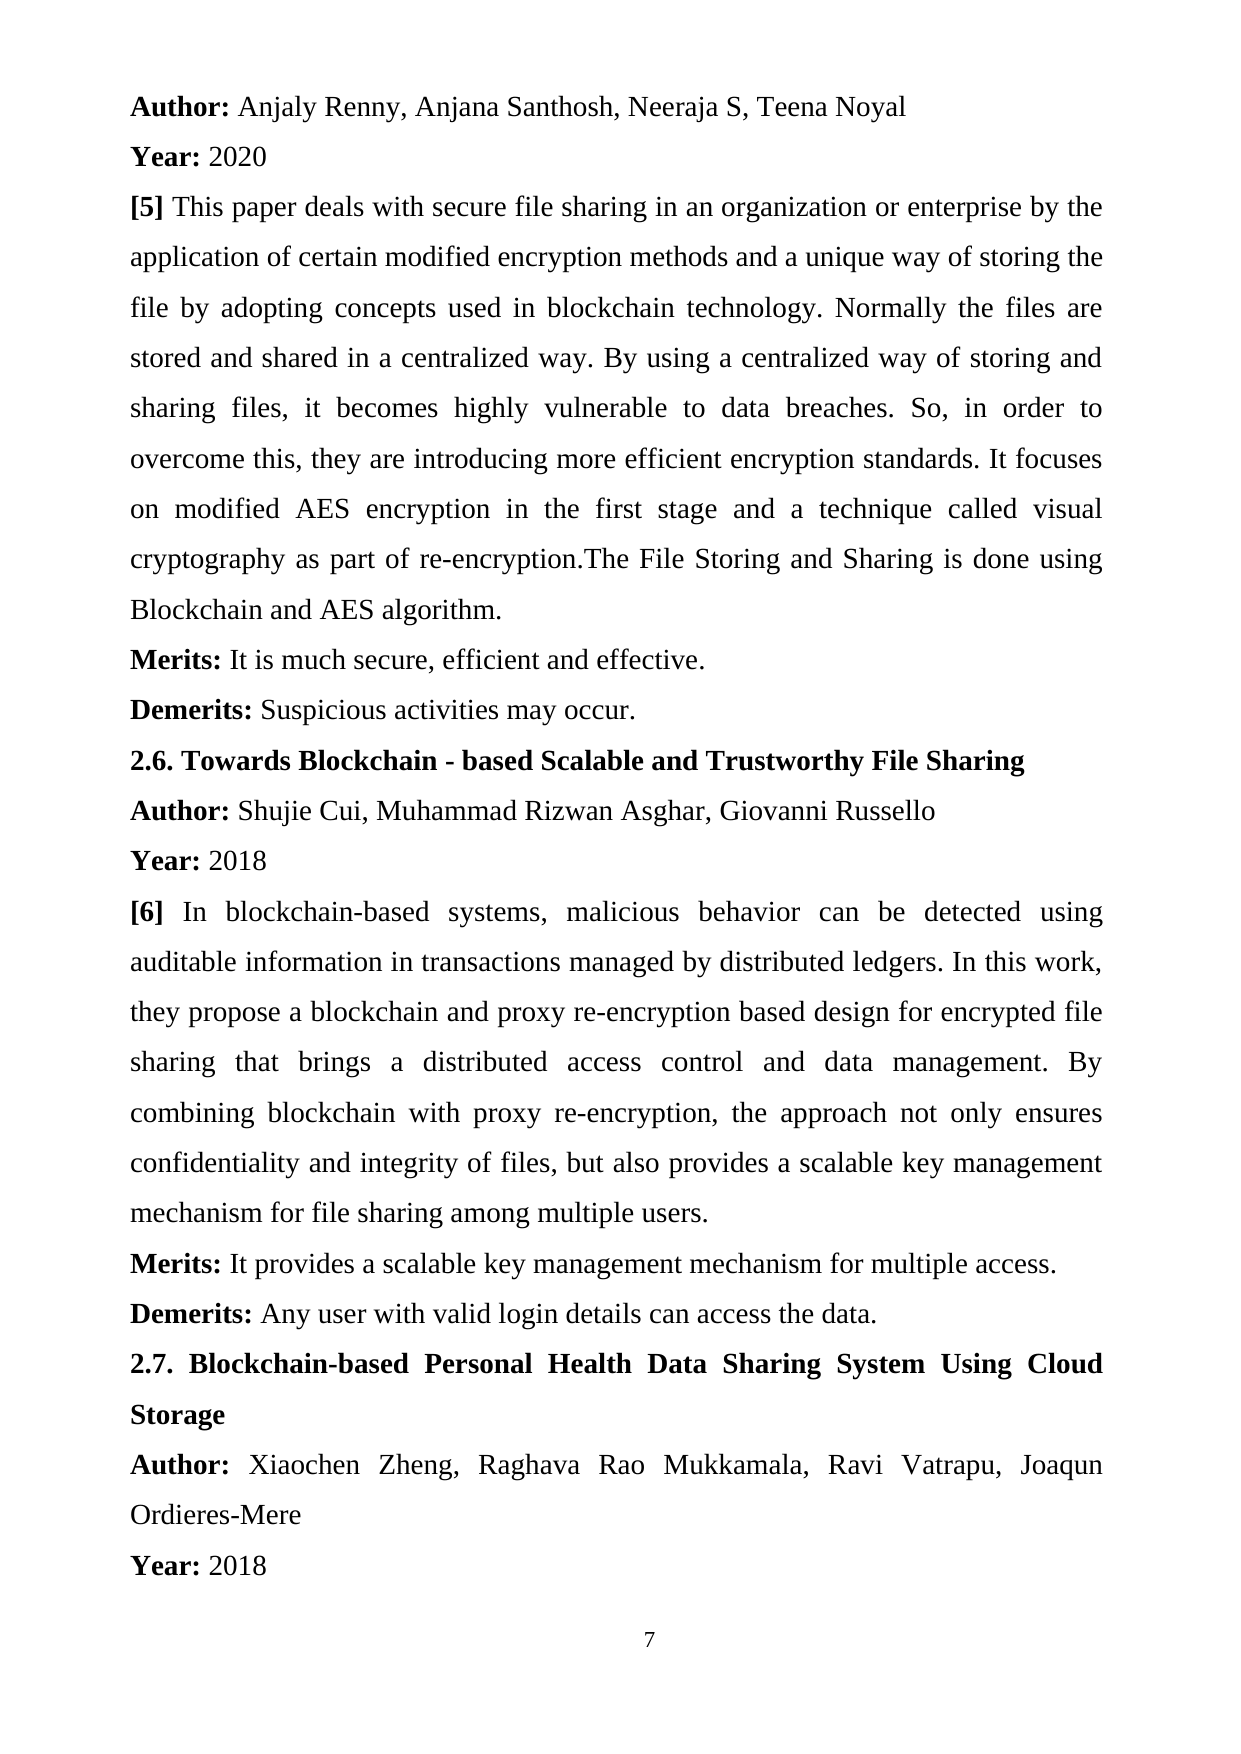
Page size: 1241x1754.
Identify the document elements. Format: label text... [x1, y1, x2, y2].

text 2.6. Towards Blockchain - based Scalable and Trustworthy File Sharing [130, 743, 1104, 776]
text Year: 2018 [130, 843, 1104, 877]
text Merits: It is much secure, efficient and effective. [130, 642, 1104, 676]
text Demerits: Suspicious activities may occur. [130, 692, 1104, 726]
text Author: Anjaly Renny, Anjana Santhosh, Neeraja S, Teena Noyal [130, 89, 1104, 122]
text Author: Xiaochen Zheng, Raghava Rao Mukkamala, Ravi Vatrapu, Joaqun Ordieres-Mere [130, 1447, 1104, 1531]
text [5] This paper deals with secure file sharing in an organization or enterprise by the application of certain modified encryption methods and a unique way of storing the file by adopting concepts used in blockchain technology. Normally the files are stored and shared in a centralized way. By using a centralized way of storing and sharing files, it becomes highly vulnerable to data breaches. So, in order to overcome this, they are introducing more efficient encryption standards. It focuses on modified AES encryption in the first stage and a technique called visual cryptography as part of re-encryption.The File Storing and Sharing is done using Blockchain and AES algorithm. [130, 189, 1104, 625]
text [6] In blockchain-based systems, malicious behavior can be detected using auditable information in transactions managed by distributed ledgers. In this work, they propose a blockchain and proxy re-encryption based design for encrypted file sharing that brings a distributed access control and data management. By combining blockchain with proxy re-encryption, the approach not only ensures confidentiality and integrity of files, but also provides a scalable key management mechanism for file sharing among multiple users. [130, 894, 1104, 1229]
text Merits: It provides a scalable key management mechanism for multiple access. [130, 1246, 1104, 1279]
text Demerits: Any user with valid login details can access the data. [130, 1296, 1104, 1330]
text 2.7. Blockchain-based Personal Health Data Sharing System Using Cloud Storage [130, 1346, 1104, 1430]
text Year: 2020 [130, 139, 1104, 172]
text Year: 2018 [130, 1548, 1104, 1581]
text Author: Shujie Cui, Muhammad Rizwan Asghar, Giovanni Russello [130, 793, 1104, 827]
